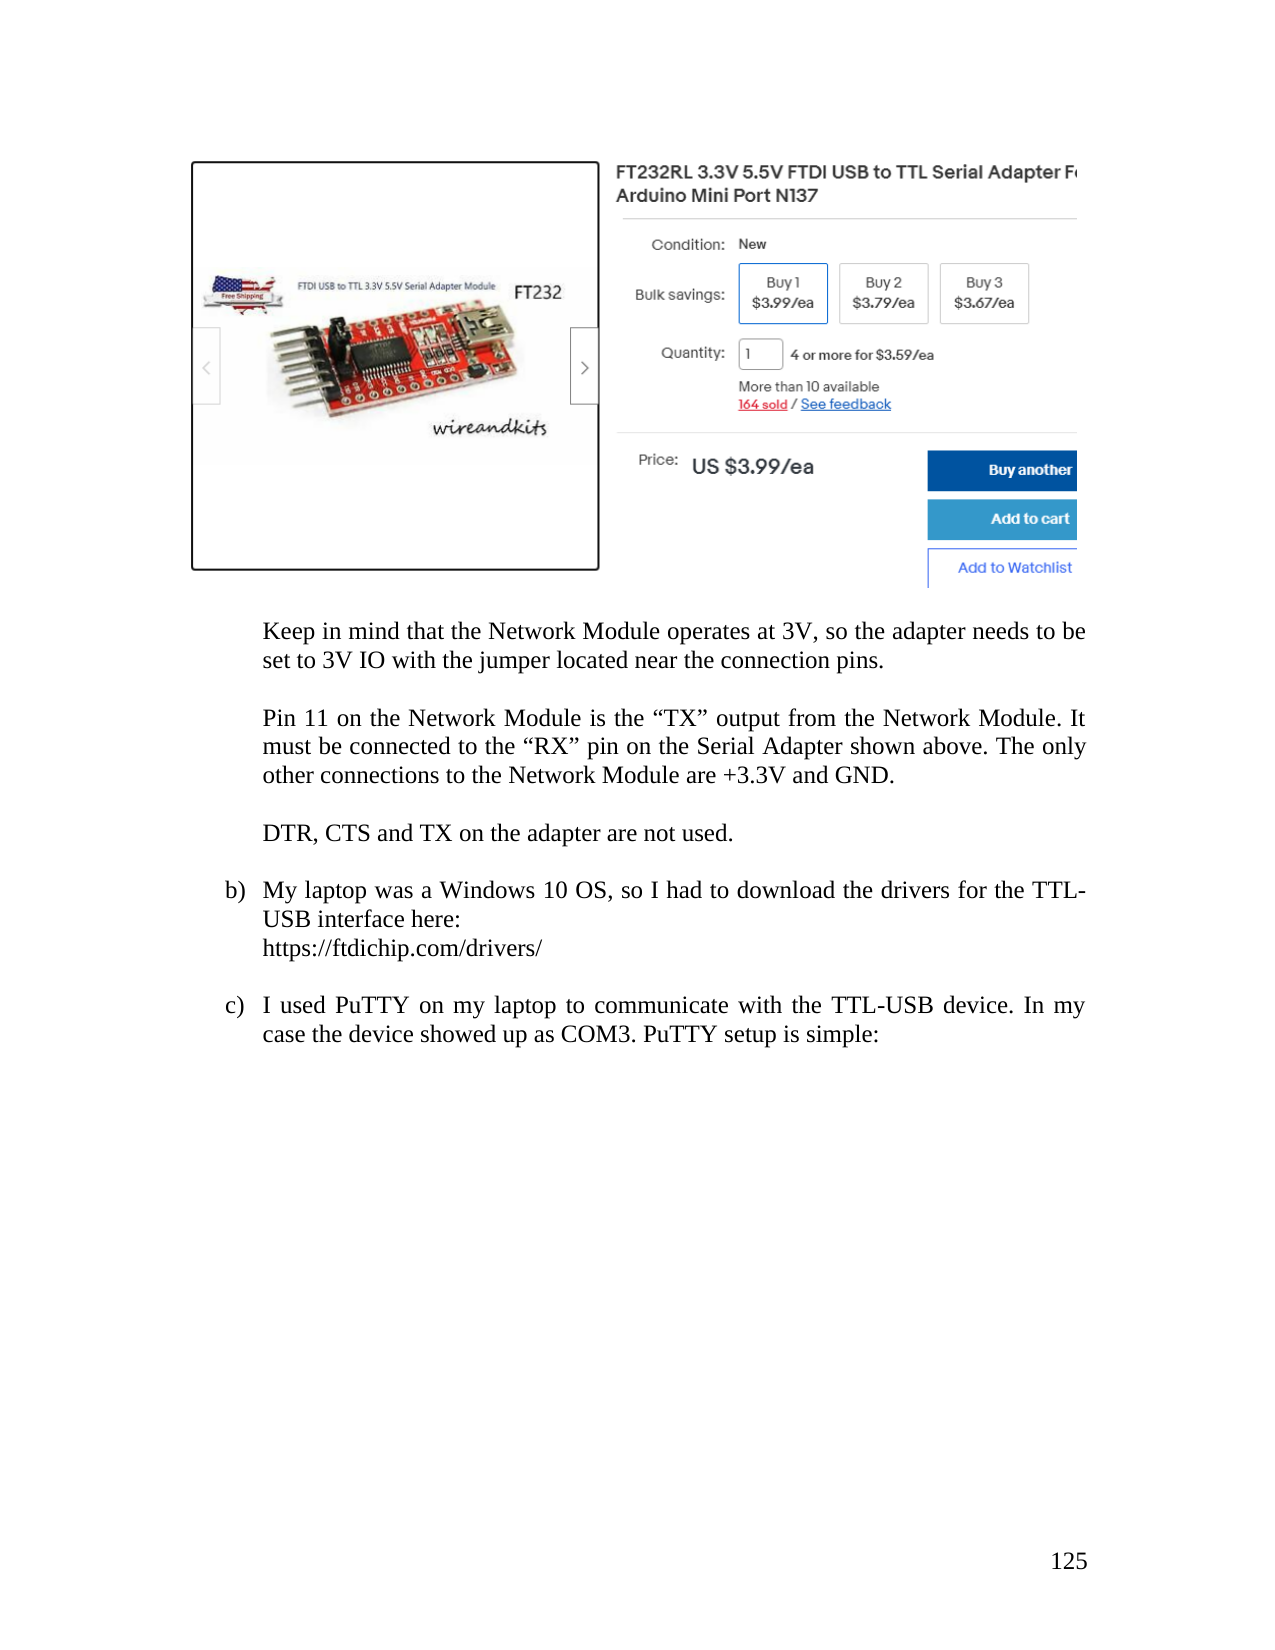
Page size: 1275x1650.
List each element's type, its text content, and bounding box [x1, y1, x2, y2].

text DTR, CTS and TX on the adapter are not used. [262, 818, 1087, 846]
list My laptop was a Windows 10 OS, so I had to download the drivers for the TTL-USB interface here: [225, 875, 1087, 933]
text Keep in mind that the Network Module operates at 3V, so the adapter needs to be set to 3V IO with the jumper located near the connection pins. [262, 616, 1087, 674]
picture [187, 149, 1077, 588]
list I used PuTTY on my laptop to communicate with the TTL-USB device. In my case the device showed up as COM3. PuTTY setup is simple: [225, 990, 1087, 1048]
text Pin 11 on the Network Module is the “TX” output from the Network Module. It must be connected to the “RX” pin on the Serial Adapter shown above. The only other connections to the Network Module are +3.3V and GND. [262, 703, 1087, 789]
text https://ftdichip.com/drivers/ [262, 933, 1087, 961]
